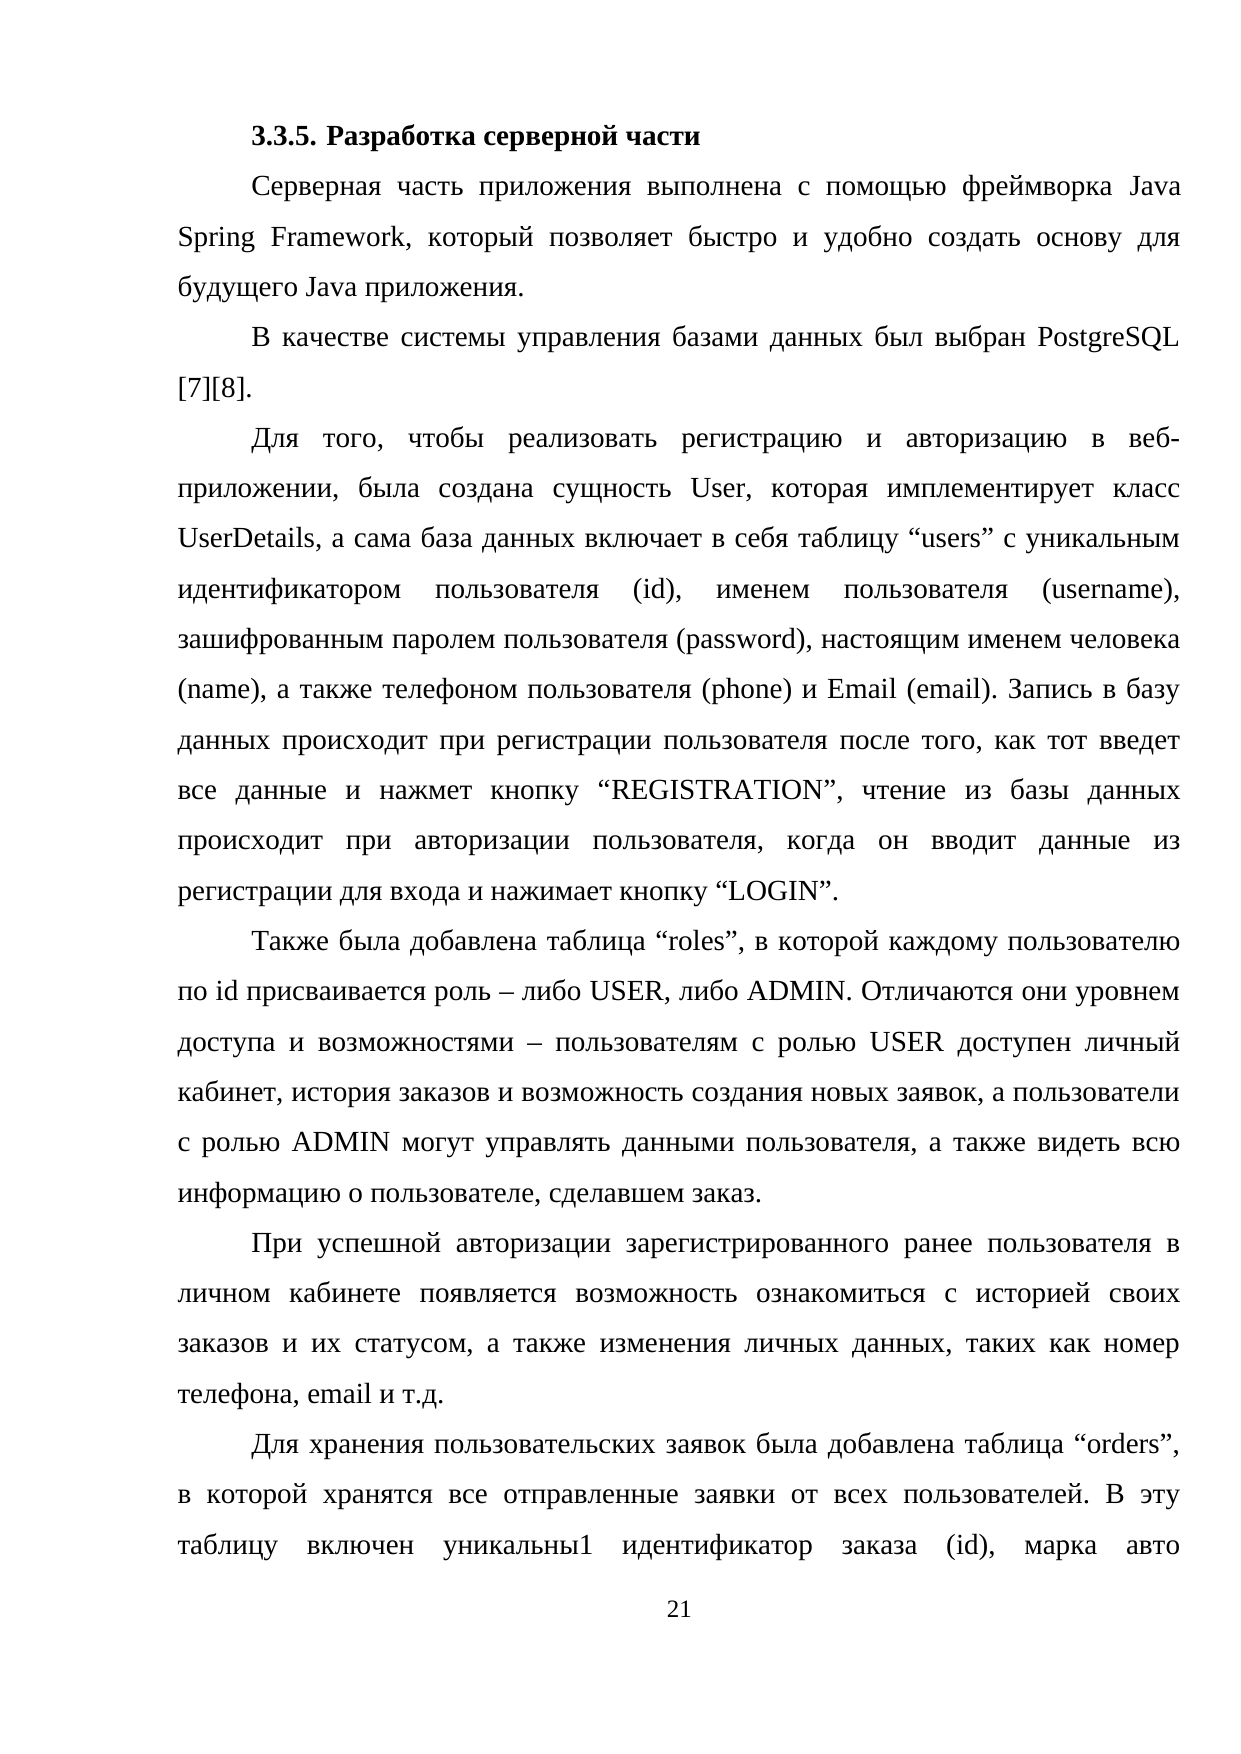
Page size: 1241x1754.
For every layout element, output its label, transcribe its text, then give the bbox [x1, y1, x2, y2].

text При успешной авторизации зарегистрированного ранее пользователя в личном кабинете появляется возможность ознакомиться с историей своих заказов и их статусом, а также изменения личных данных, таких как номер телефона, email и т.д. [177, 1225, 1181, 1409]
subtitle Разработка серверной части [251, 118, 1181, 152]
text Для того, чтобы реализовать регистрацию и авторизацию в веб- приложении, была создана сущность User, которая имплементирует класс UserDetails, а сама база данных включает в себя таблицу “users” с уникальным идентификатором пользователя (id), именем пользователя (username), зашифрованным паролем пользователя (password), настоящим именем человека (name), а также телефоном пользователя (phone) и Email (email). Запись в базу данных происходит при регистрации пользователя после того, как тот введет все данные и нажмет кнопку “REGISTRATION”, чтение из базы данных происходит при авторизации пользователя, когда он вводит данные из регистрации для входа и нажимает кнопку “LOGIN”. [177, 420, 1181, 906]
text Также была добавлена таблица “roles”, в которой каждому пользователю по id присваивается роль – либо USER, либо ADMIN. Отличаются они уровнем доступа и возможностями – пользователям с ролью USER доступен личный кабинет, история заказов и возможность создания новых заявок, а пользователи с ролью ADMIN могут управлять данными пользователя, а также видеть всю информацию о пользователе, сделавшем заказ. [177, 923, 1181, 1208]
text В качестве системы управления базами данных был выбран PostgreSQL [7][8]. [177, 319, 1181, 403]
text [177, 1426, 1181, 1560]
text Серверная часть приложения выполнена с помощью фреймворка Java Spring Framework, который позволяет быстро и удобно создать основу для будущего Java приложения. [177, 168, 1181, 303]
